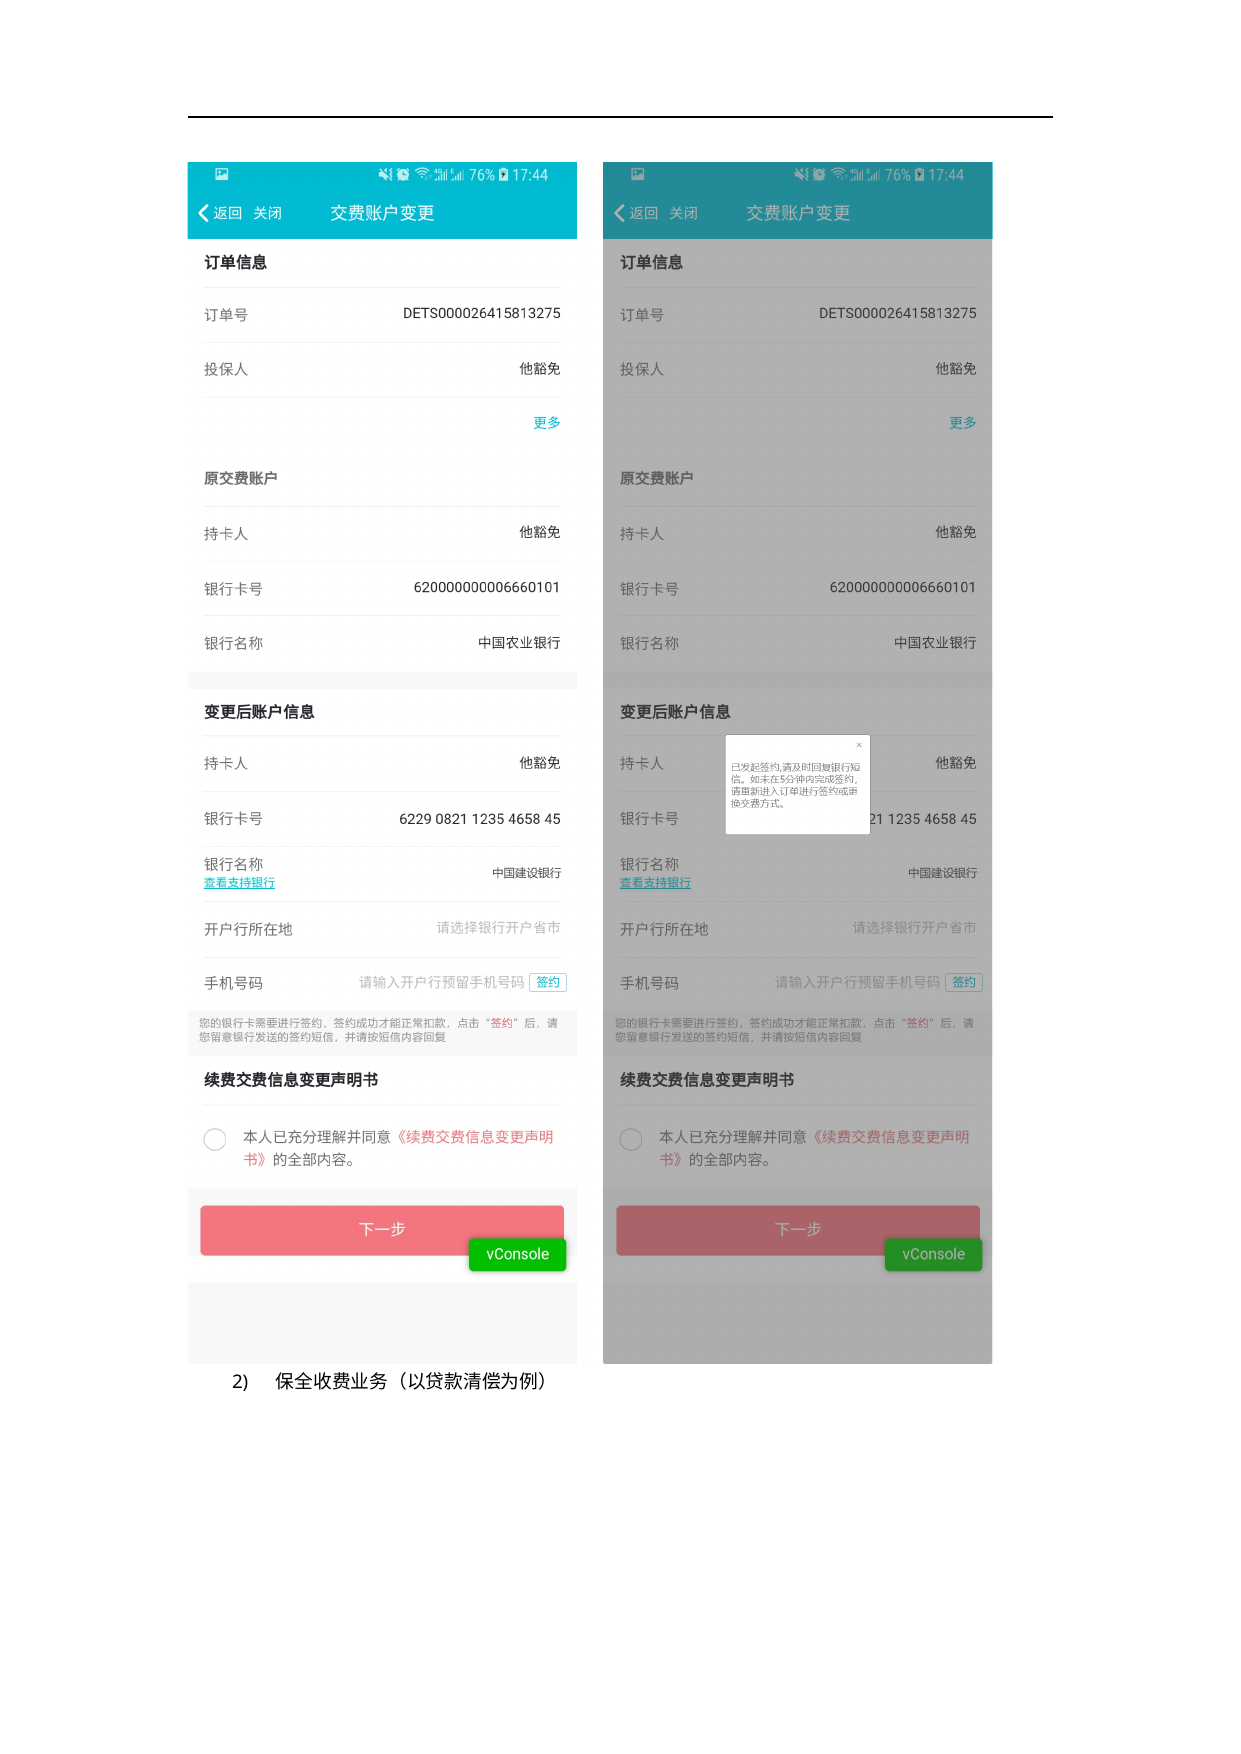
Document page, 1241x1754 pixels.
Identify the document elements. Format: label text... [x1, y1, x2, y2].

picture [187, 162, 993, 1364]
list 保全收费业务（以贷款清偿为例） [232, 1364, 1053, 1397]
